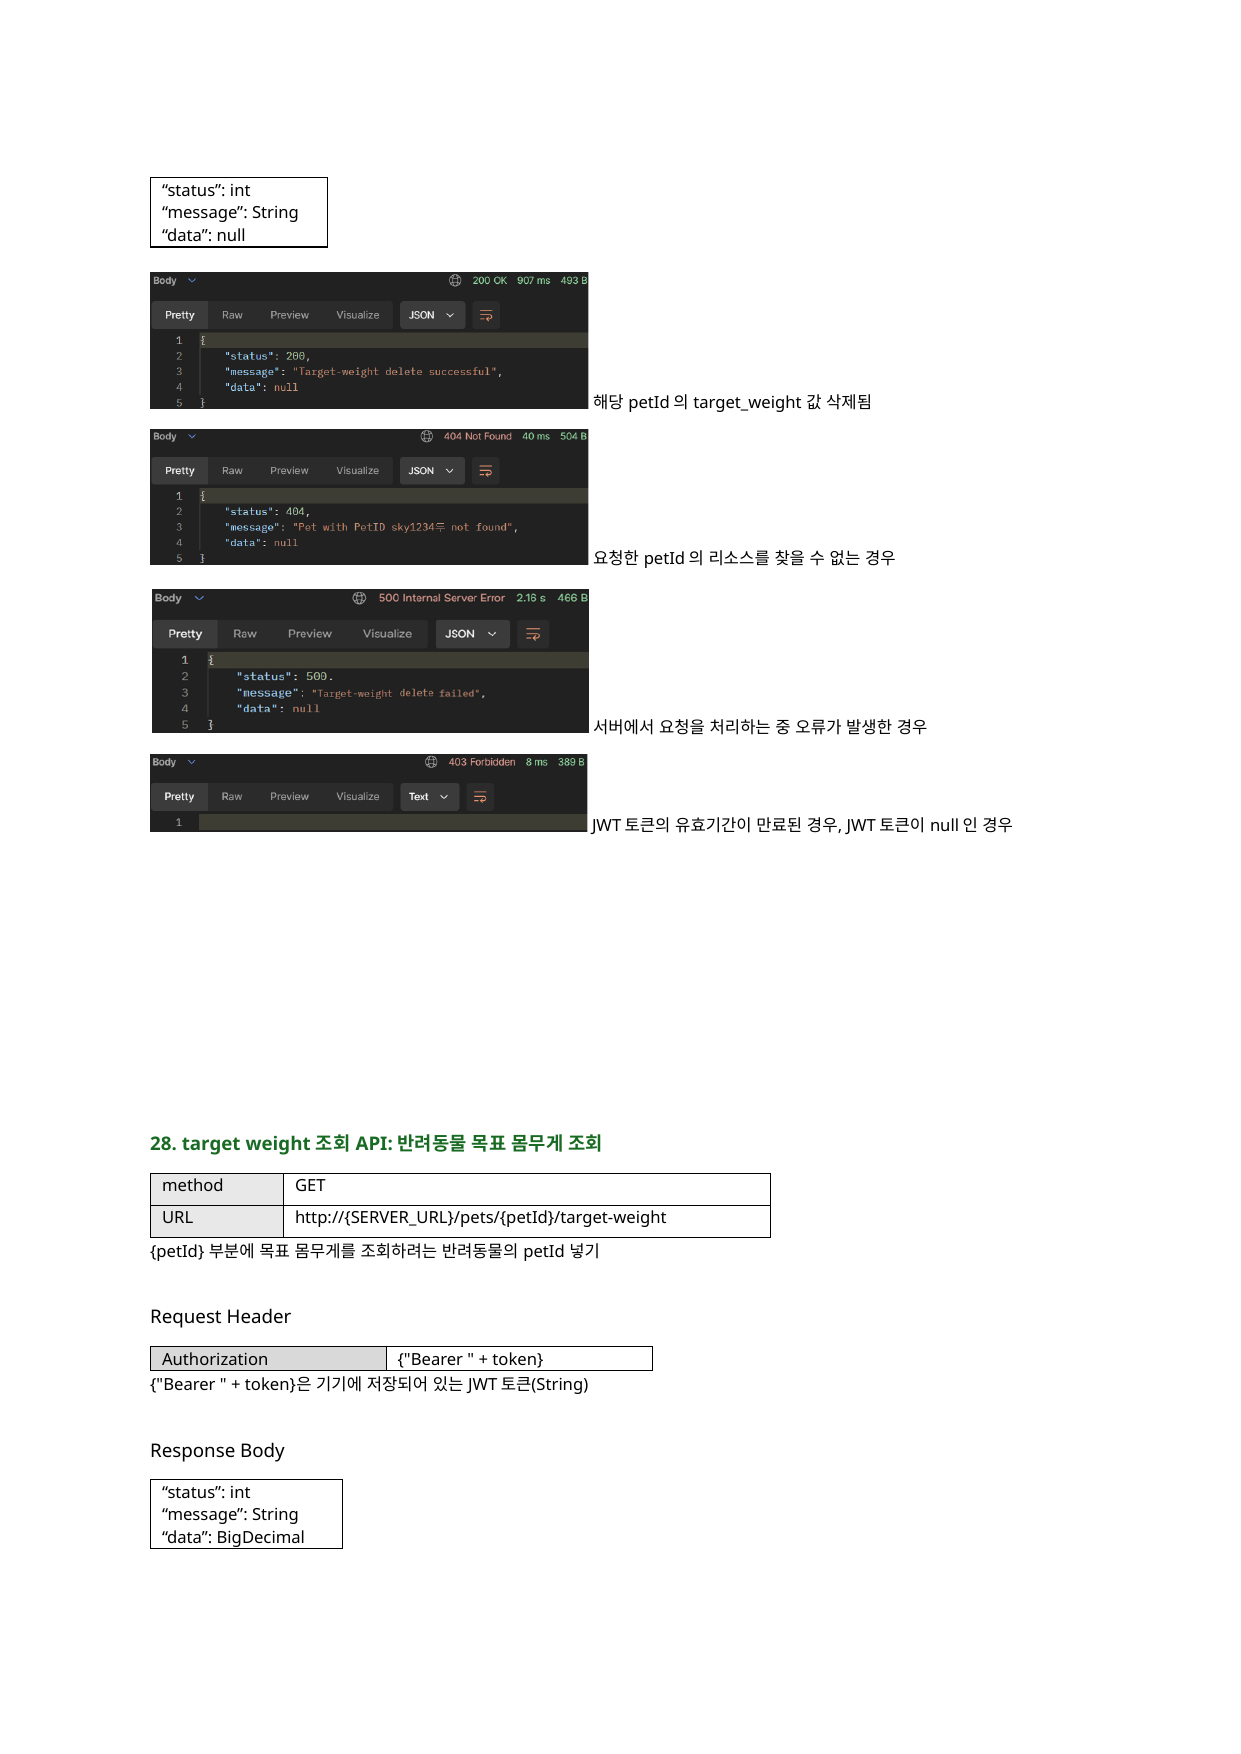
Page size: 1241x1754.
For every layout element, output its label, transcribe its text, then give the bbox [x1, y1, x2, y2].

picture [150, 586, 589, 733]
table_header {"Bearer " + token} [387, 1347, 652, 1370]
text {"Bearer " + token}은 기기에 저장되어 있는 JWT토큰(String) [150, 1371, 1090, 1395]
picture [150, 272, 589, 409]
table_header method [151, 1174, 283, 1205]
table_header Authorization [151, 1347, 386, 1370]
table_header “status”: int “message”: String “data”: null [151, 178, 327, 246]
table_header “status”: int “message”: String “data”: BigDecimal [151, 1480, 342, 1548]
text Response Body [150, 1437, 1090, 1462]
text {petId} 부분에 목표 몸무게를 조회하려는 반려동물의 petId 넣기 [150, 1238, 1090, 1262]
text 28. target weight 조회 API: 반려동물 목표 몸무게 조회 [150, 1129, 1090, 1156]
text Request Header [150, 1304, 1090, 1329]
table_cell URL [151, 1206, 283, 1237]
table_cell http://{SERVER_URL}/pets/{petId}/target-weight [284, 1206, 770, 1237]
picture [150, 754, 588, 832]
table_header GET [284, 1174, 770, 1205]
picture [150, 429, 589, 565]
